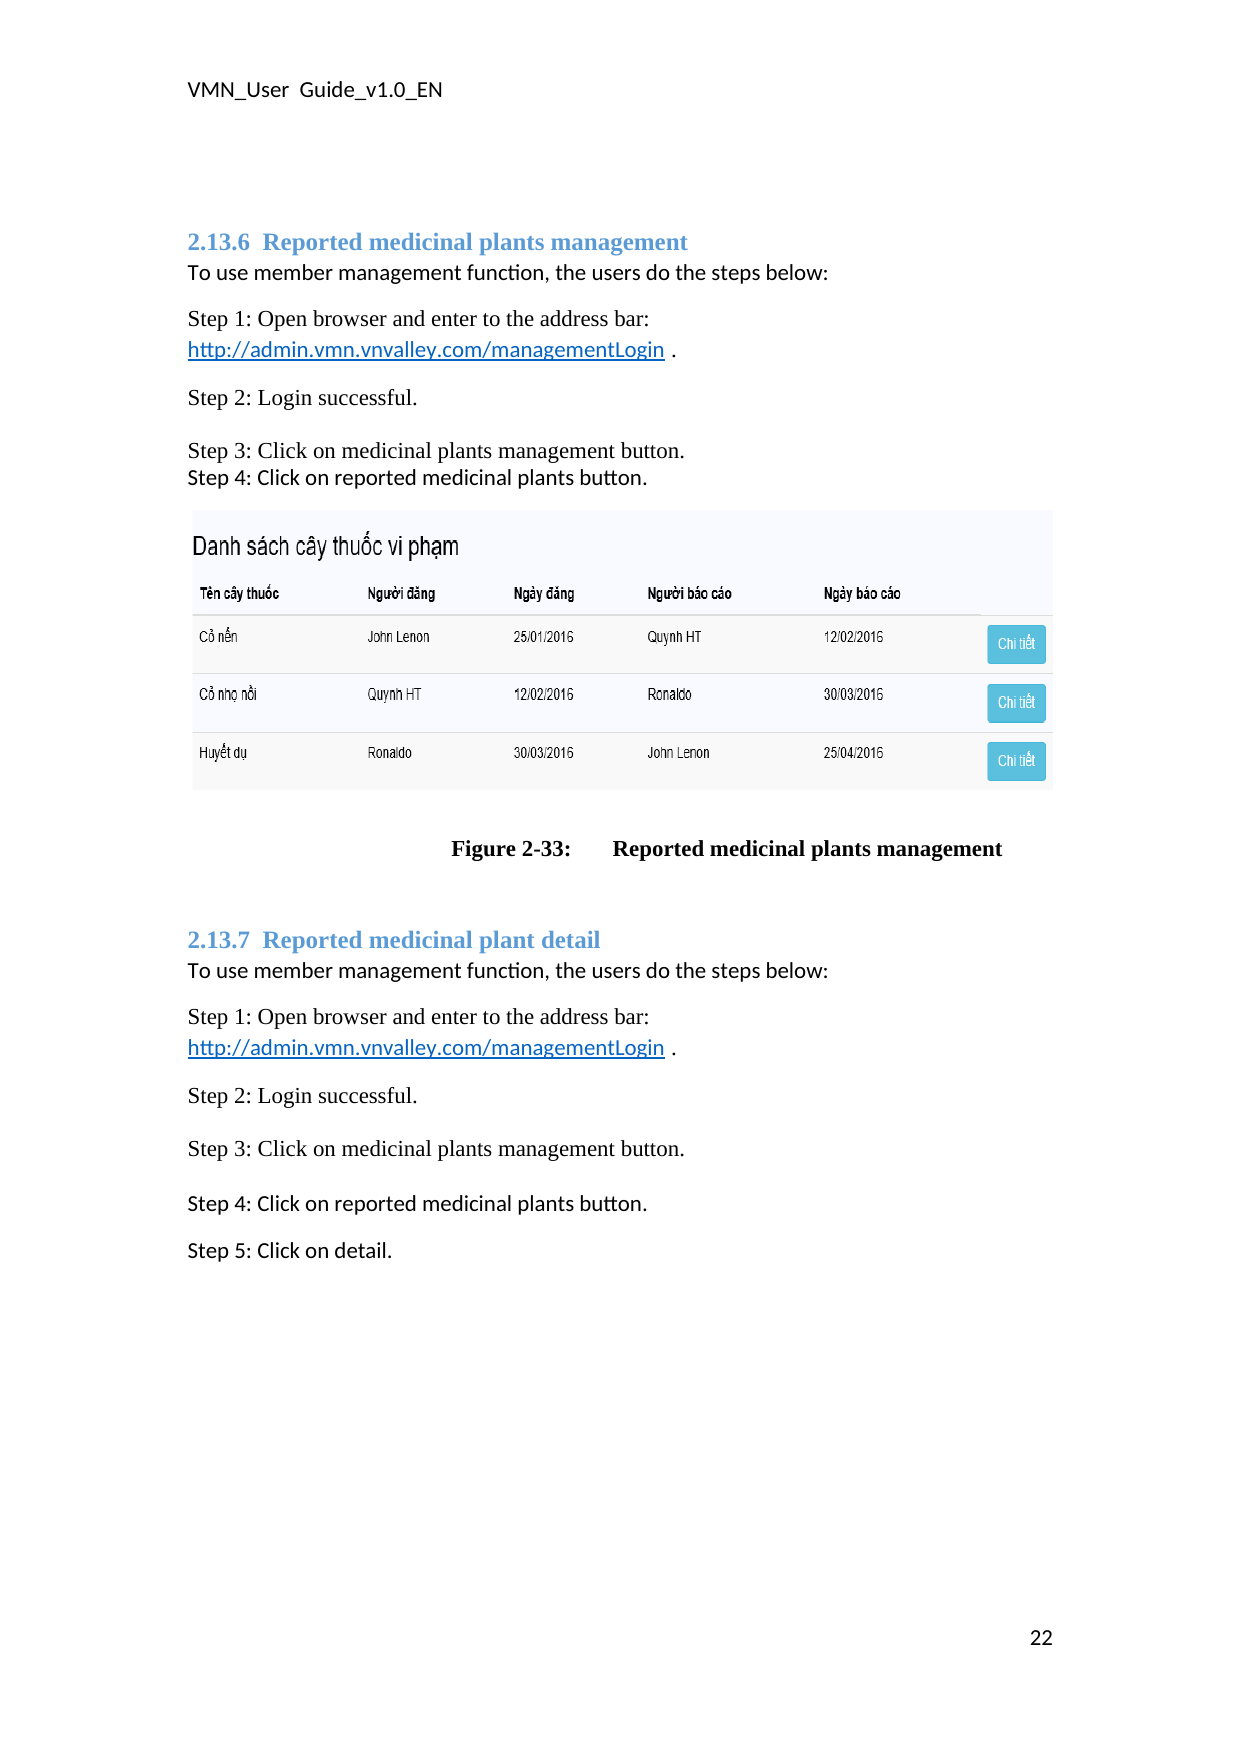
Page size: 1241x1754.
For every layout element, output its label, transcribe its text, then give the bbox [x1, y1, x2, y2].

text To use member management function, the users do the steps below: [187, 956, 1053, 984]
text Step 2: Login successful. [187, 384, 1053, 411]
text Step 1: Open browser and enter to the address bar: http://admin.vmn.vnvalley.com/managementLogin . [187, 305, 1053, 363]
text Step 1: Open browser and enter to the address bar: http://admin.vmn.vnvalley.com/managementLogin . [187, 1003, 1053, 1061]
subtitle Reported medicinal plant detail [187, 925, 1053, 953]
text To use member management function, the users do the steps below: [187, 258, 1053, 286]
text Reported medicinal plants management [401, 835, 1053, 862]
text Step 3: Click on medicinal plants management button. [187, 1135, 1053, 1189]
picture [187, 510, 1053, 817]
text Step 3: Click on medicinal plants management button. [187, 437, 1053, 463]
text Step 4: Click on reported medicinal plants button. [187, 463, 1053, 491]
text Step 5: Click on detail. [187, 1236, 1053, 1264]
subtitle Reported medicinal plants management [187, 227, 1053, 256]
text Step 2: Login successful. [187, 1082, 1053, 1108]
text Step 4: Click on reported medicinal plants button. [187, 1189, 1053, 1217]
